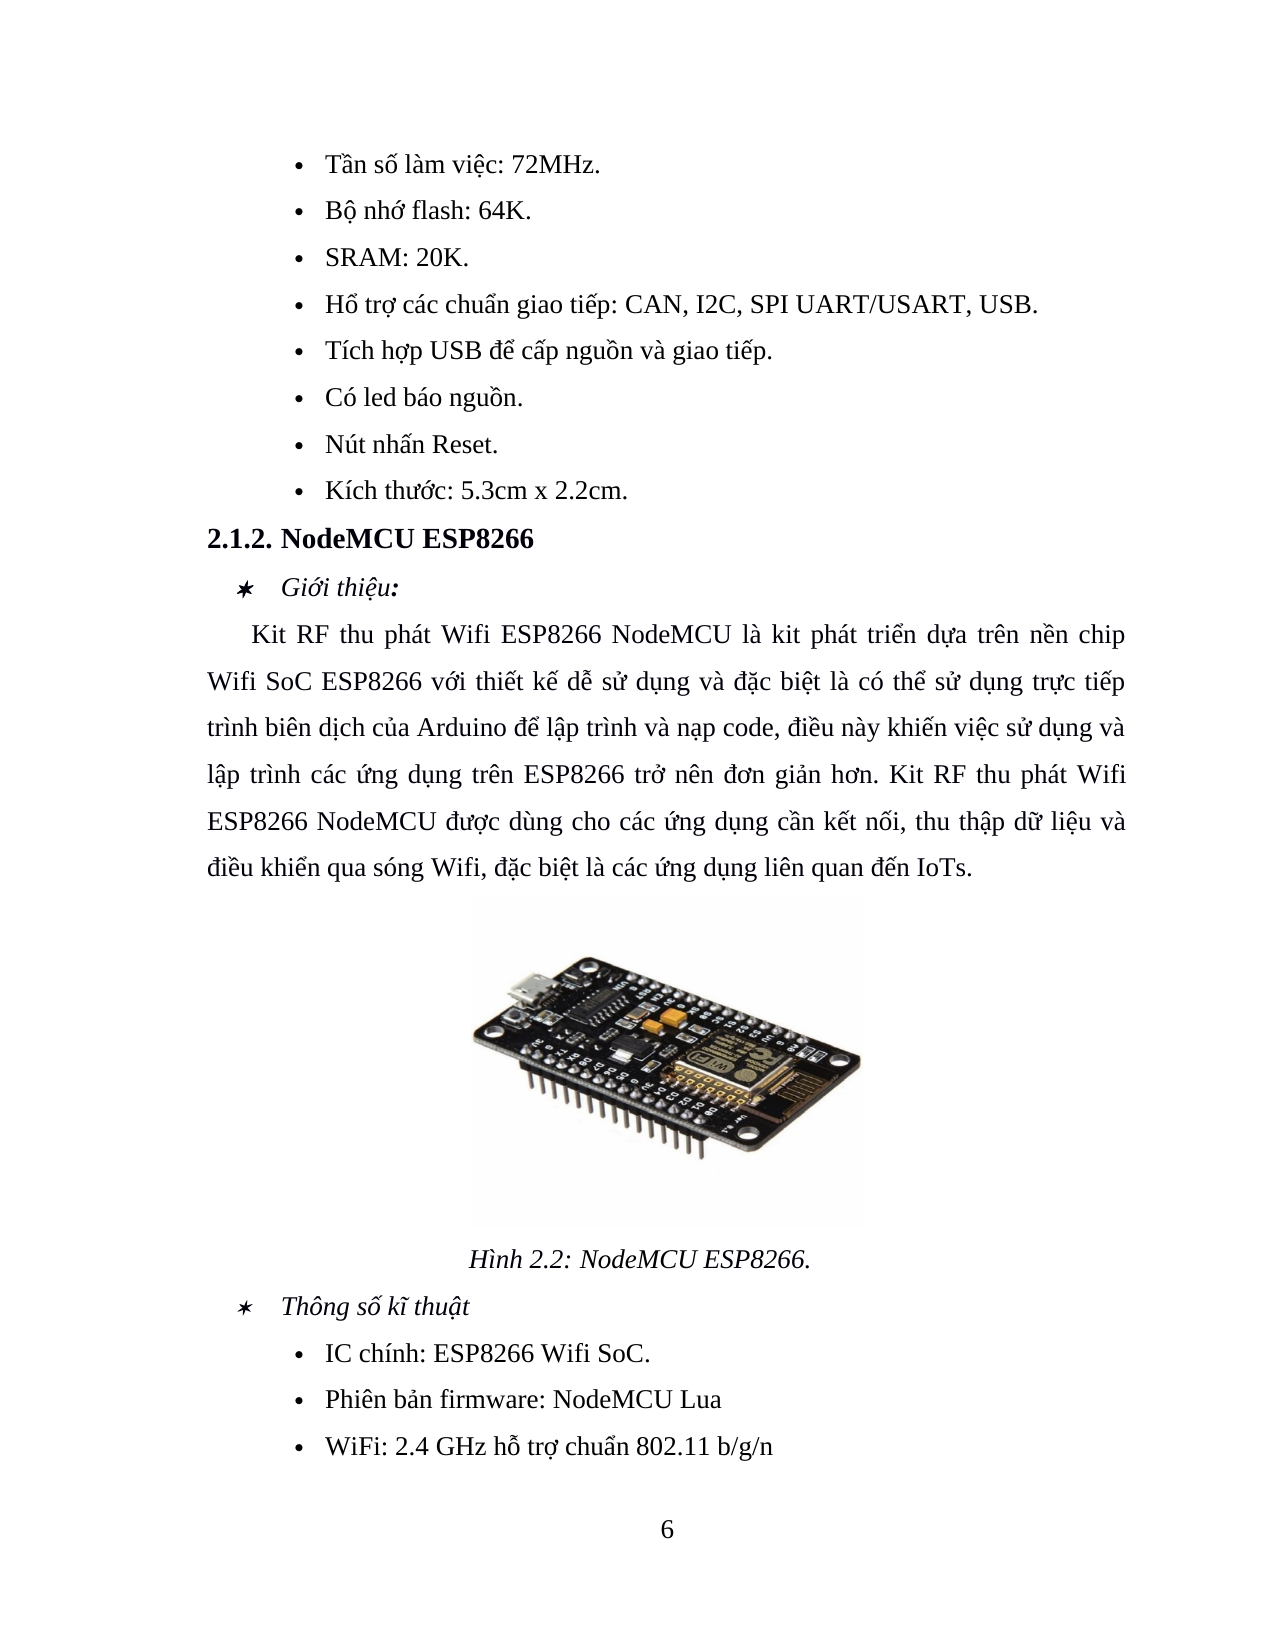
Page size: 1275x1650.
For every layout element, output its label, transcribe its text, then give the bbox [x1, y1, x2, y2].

list Thông số kĩ thuật [236, 1290, 1127, 1321]
list Bộ nhớ flash: 64K. [295, 194, 1127, 226]
list Nút nhấn Reset. [295, 428, 1127, 459]
list Phiên bản firmware: NodeMCU Lua [295, 1384, 1127, 1415]
list IC chính: ESP8266 Wifi SoC. [295, 1337, 1127, 1368]
list Có led báo nguồn. [295, 381, 1127, 412]
list Kích thước: 5.3cm x 2.2cm. [295, 474, 1127, 506]
list NodeMCU ESP8266 [207, 521, 1127, 554]
list SRAM: 20K. [295, 241, 1127, 272]
list WiFi: 2.4 GHz hỗ trợ chuẩn 802.11 b/g/n [295, 1430, 1127, 1461]
text Kit RF thu phát Wifi ESP8266 NodeMCU là kit phát triển dựa trên nền chip Wifi SoC ESP8266 với thiết kế dễ sử dụng và đặc biệt là có thể sử dụng trực tiếp trình biên dịch của Arduino để lập trình và nạp code, điều này khiến việc sử dụng và lập trình các ứng dụng trên ESP8266 trở nên đơn giản hơn. Kit RF thu phát Wifi ESP8266 NodeMCU được dùng cho các ứng dụng cần kết nối, thu thập dữ liệu và điều khiển qua sóng Wifi, đặc biệt là các ứng dụng liên quan đến IoTs. [207, 618, 1127, 883]
picture [471, 898, 864, 1228]
list Tích hợp USB để cấp nguồn và giao tiếp. [295, 334, 1127, 366]
list Tần số làm việc: 72MHz. [295, 148, 1127, 179]
list NodeMCU ESP8266. [207, 1243, 1127, 1274]
list Giới thiệu: [236, 571, 1127, 603]
list Hổ trợ các chuẩn giao tiếp: CAN, I2C, SPI UART/USART, USB. [295, 288, 1127, 319]
